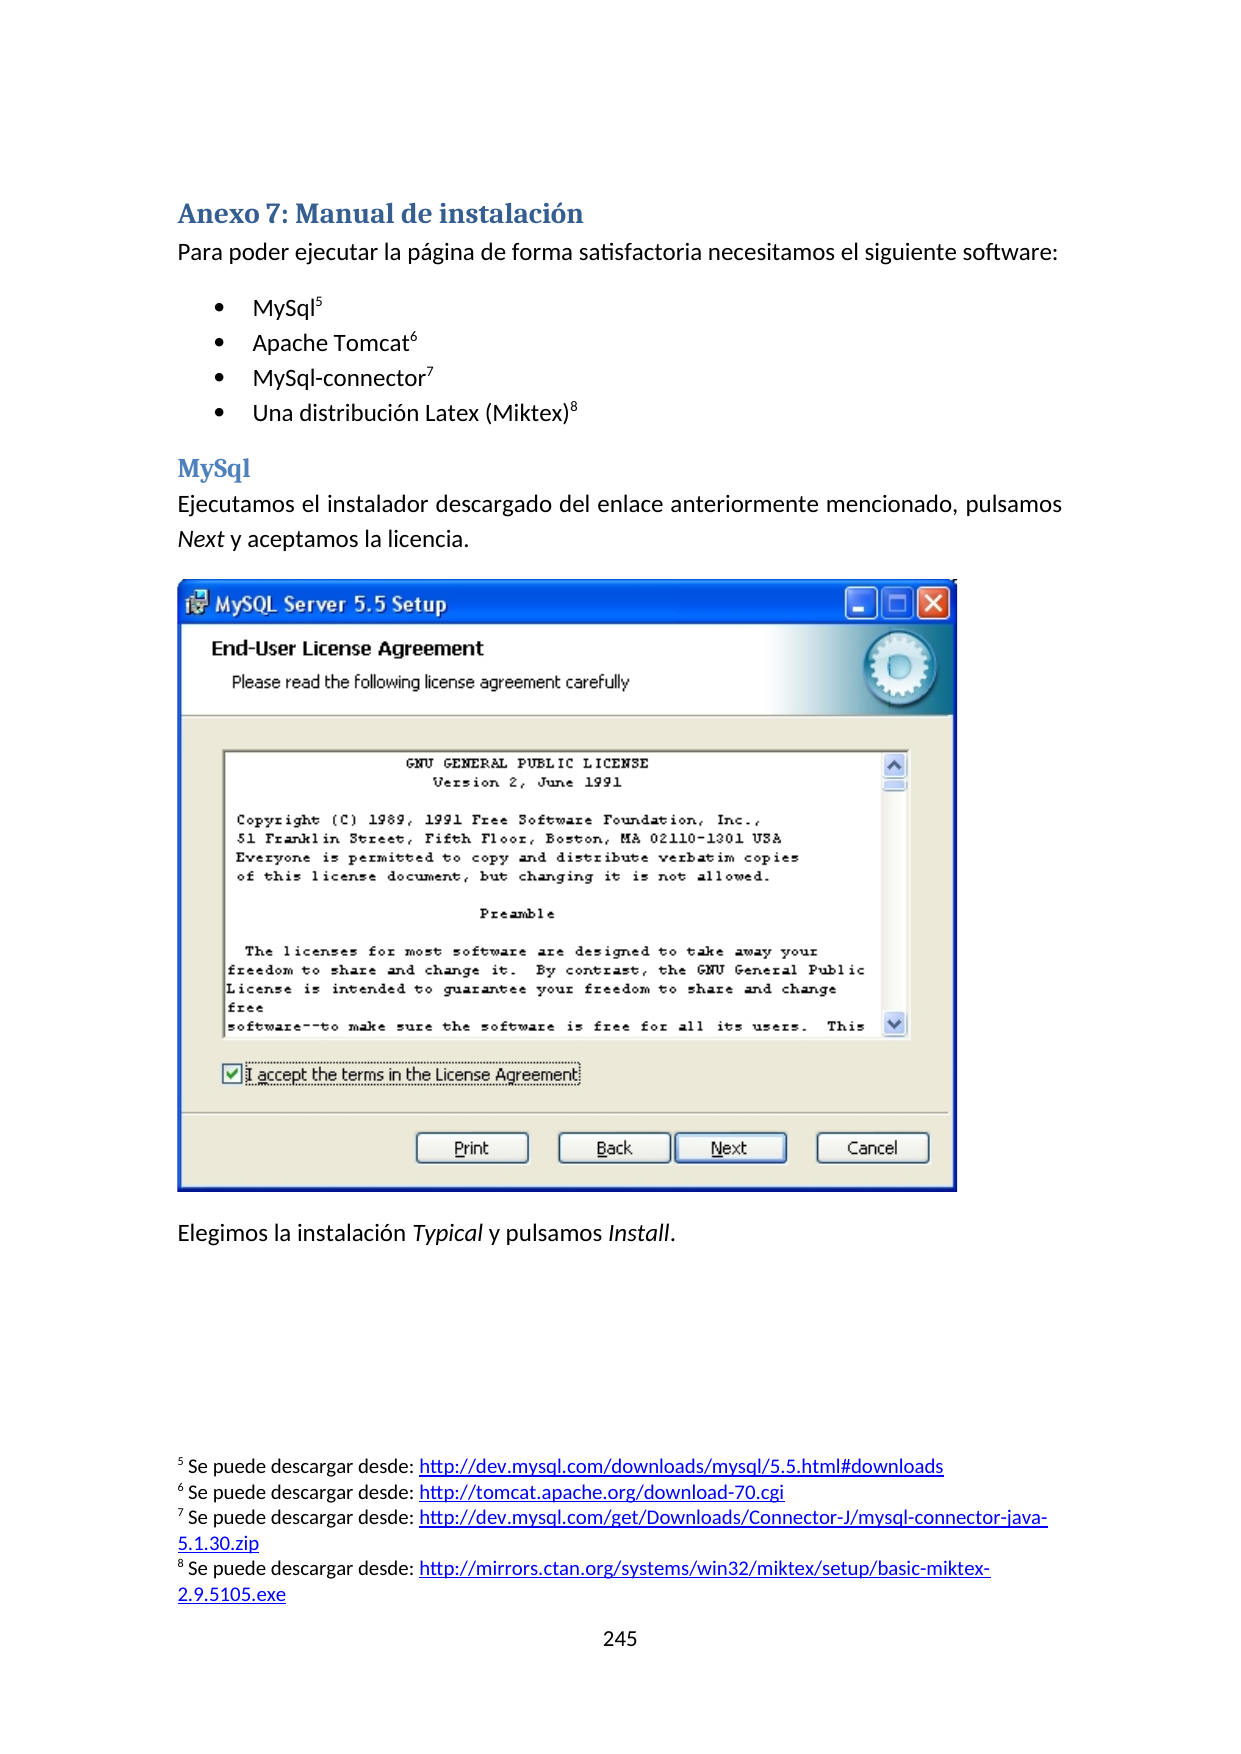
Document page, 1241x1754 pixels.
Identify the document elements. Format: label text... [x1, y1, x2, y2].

subtitle Anexo 7: Manual de instalación [177, 198, 1063, 231]
picture [177, 579, 958, 1192]
subtitle MySql [177, 453, 1063, 484]
text Ejecutamos el instalador descargado del enlace anteriormente mencionado, pulsamos Next y aceptamos la licencia. [177, 489, 1063, 554]
text Para poder ejecutar la página de forma satisfactoria necesitamos el siguiente software: [177, 236, 1063, 267]
list MySql [215, 292, 1063, 323]
list Una distribución Latex (Miktex) [215, 397, 1063, 428]
text Elegimos la instalación Typical y pulsamos Install. [177, 1217, 1063, 1248]
list Apache Tomcat [215, 327, 1063, 358]
list MySql-connector [215, 362, 1063, 393]
